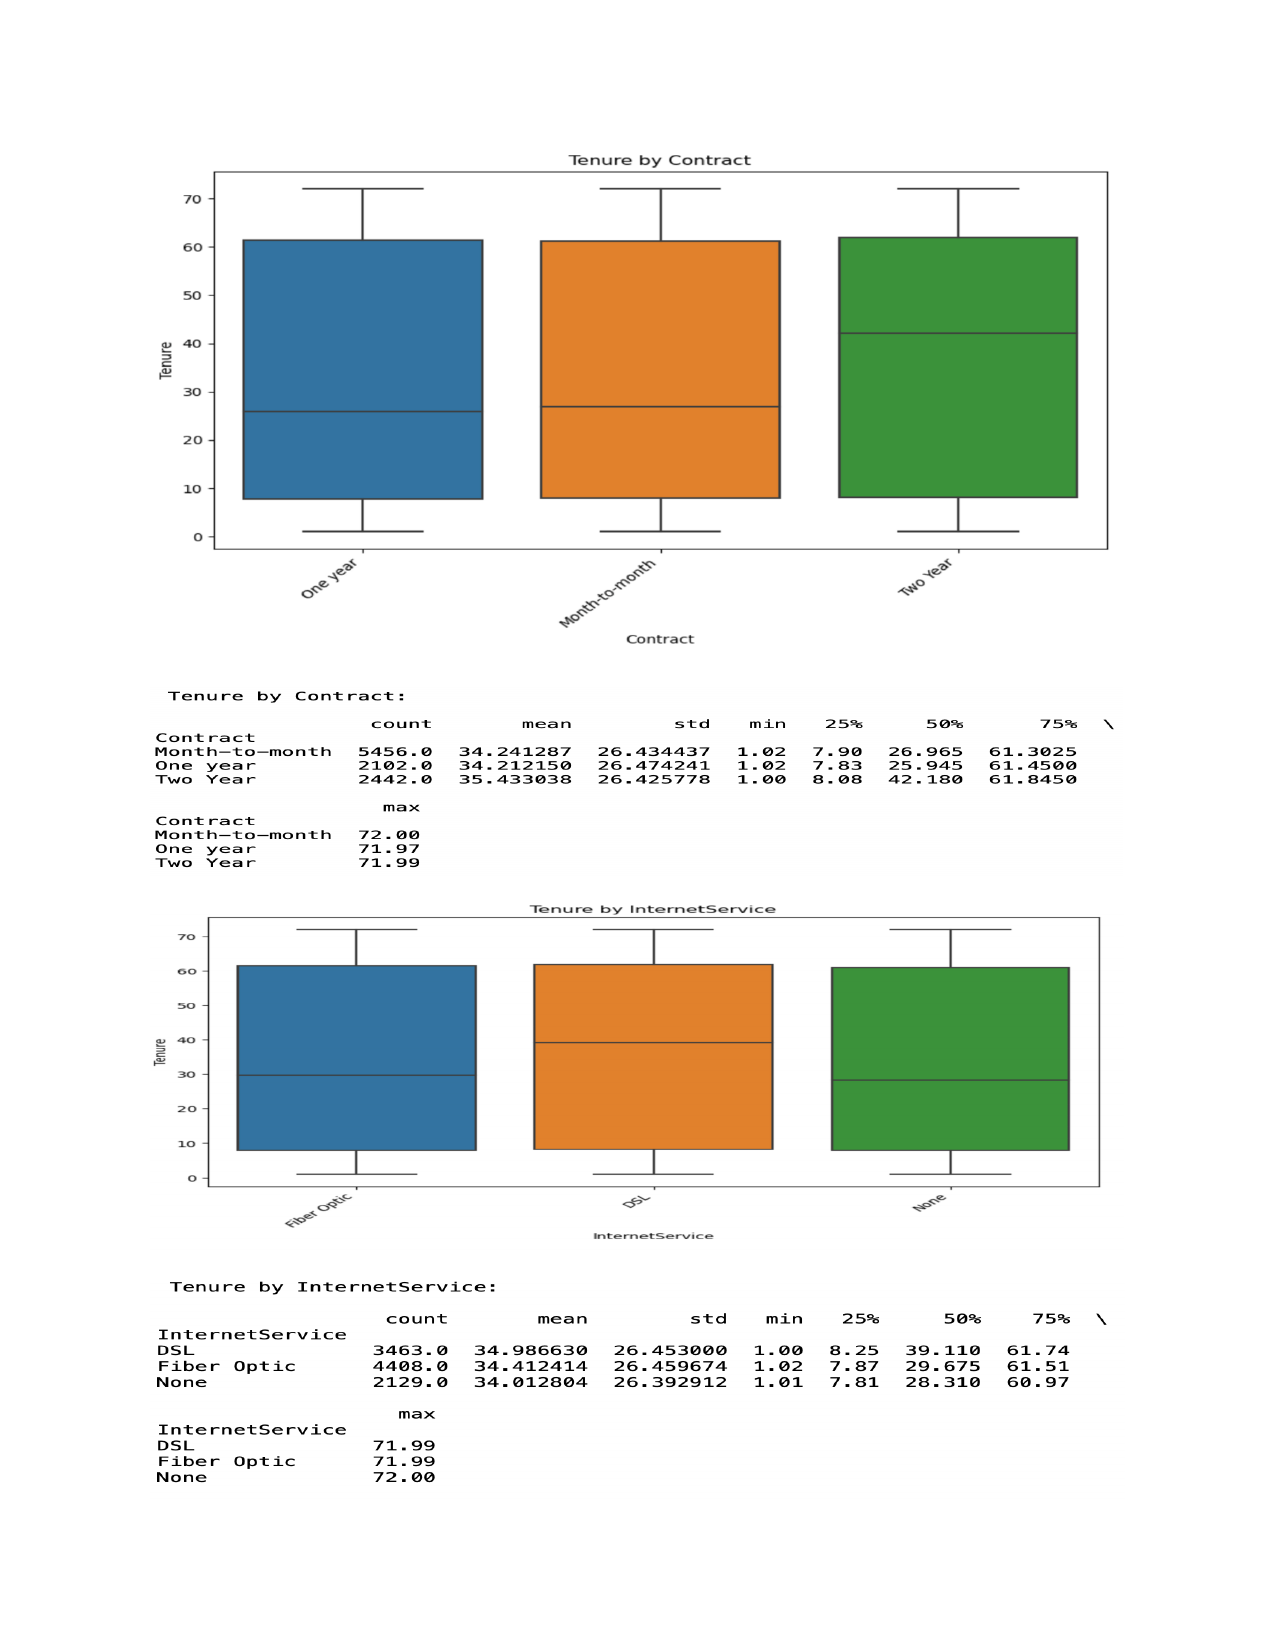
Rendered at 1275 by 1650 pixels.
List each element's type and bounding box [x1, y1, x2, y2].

picture [150, 150, 1125, 657]
picture [150, 1277, 1125, 1499]
picture [150, 904, 1125, 1250]
picture [150, 685, 1123, 876]
